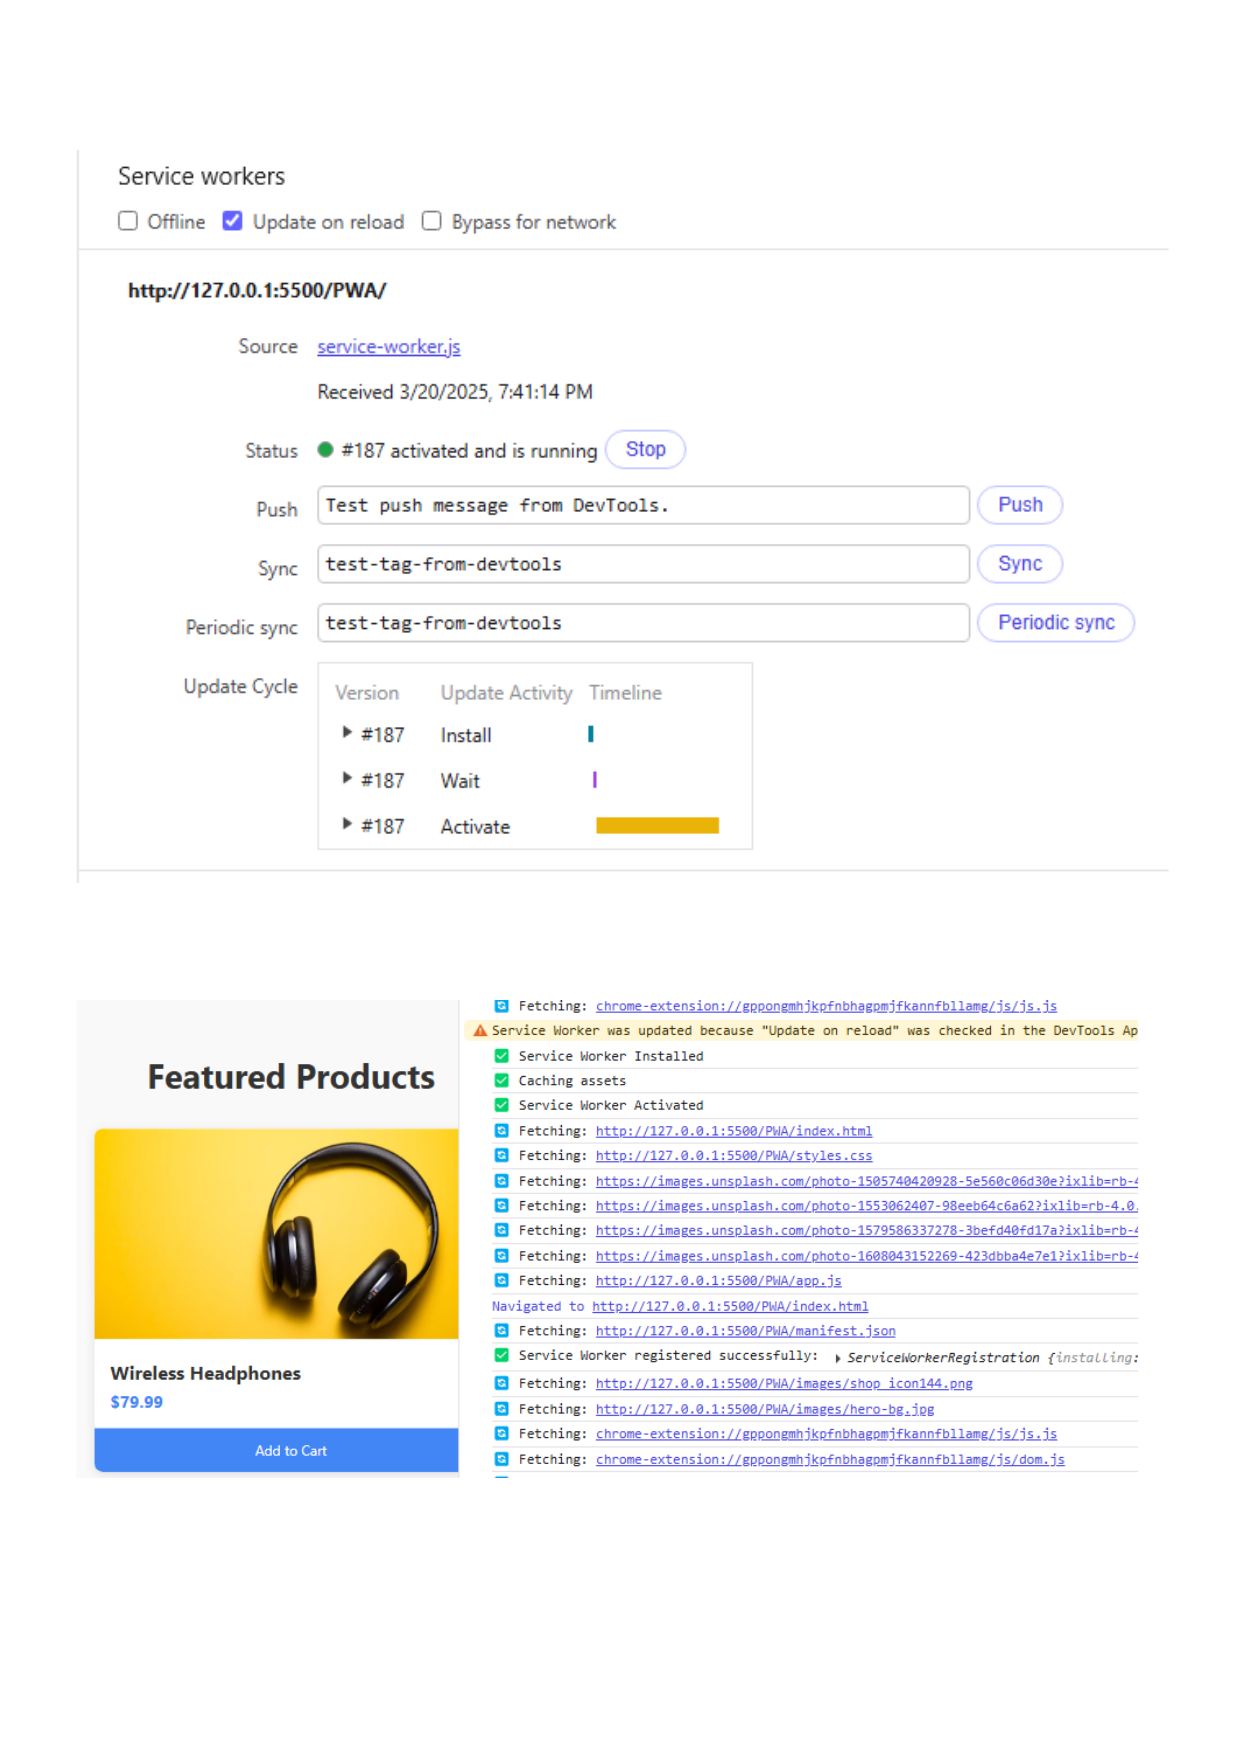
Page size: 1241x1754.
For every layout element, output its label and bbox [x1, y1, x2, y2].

picture [498, 1002, 505, 1009]
picture [76, 150, 1169, 883]
picture [76, 1000, 1139, 1478]
